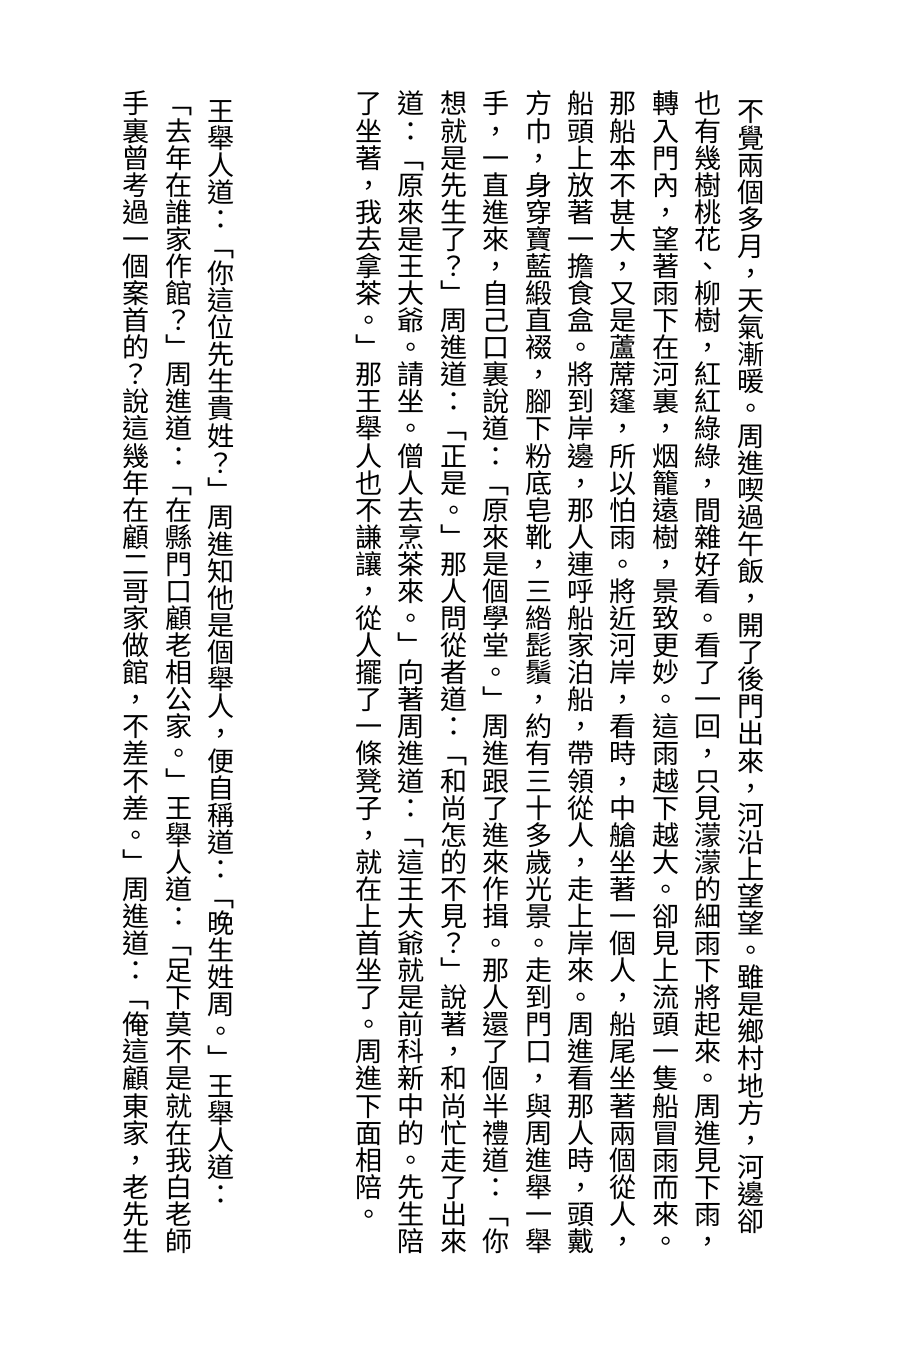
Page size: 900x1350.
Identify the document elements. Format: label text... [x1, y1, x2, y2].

text 不覺兩個多月，天氣漸暖。周進喫過午飯，開了後門出來，河沿上望望。雖是鄉村地方，河邊卻也有幾樹桃花、柳樹，紅紅綠綠，間雜好看。看了一回，只見濛濛的細雨下將起來。周進見下雨，轉入門內，望著雨下在河裏，烟籠遠樹，景致更妙。這雨越下越大。卻見上流頭一隻船冒雨而來。那船本不甚大，又是蘆蓆篷，所以怕雨。將近河岸，看時，中艙坐著一個人，船尾坐著兩個從人，船頭上放著一擔食盒。將到岸邊，那人連呼船家泊船，帶領從人，走上岸來。周進看那人時，頭戴方巾，身穿寶藍緞直裰，腳下粉底皂靴，三綹髭鬚，約有三十多歲光景。走到門口，與周進舉一舉手，一直進來，自己口裏說道：﹁原來是個學堂。﹂周進跟了進來作揖。那人還了個半禮道：﹁你想就是先生了？﹂周進道：﹁正是。﹂那人問從者道：﹁和尚怎的不見？﹂說著，和尚忙走了出來道：﹁原來是王大爺。請坐。僧人去烹茶來。﹂向著周進道：﹁這王大爺就是前科新中的。先生陪了坐著，我去拿茶。﹂那王舉人也不謙讓，從人擺了一條凳子，就在上首坐了。周進下面相陪。 [307, 90, 810, 1260]
